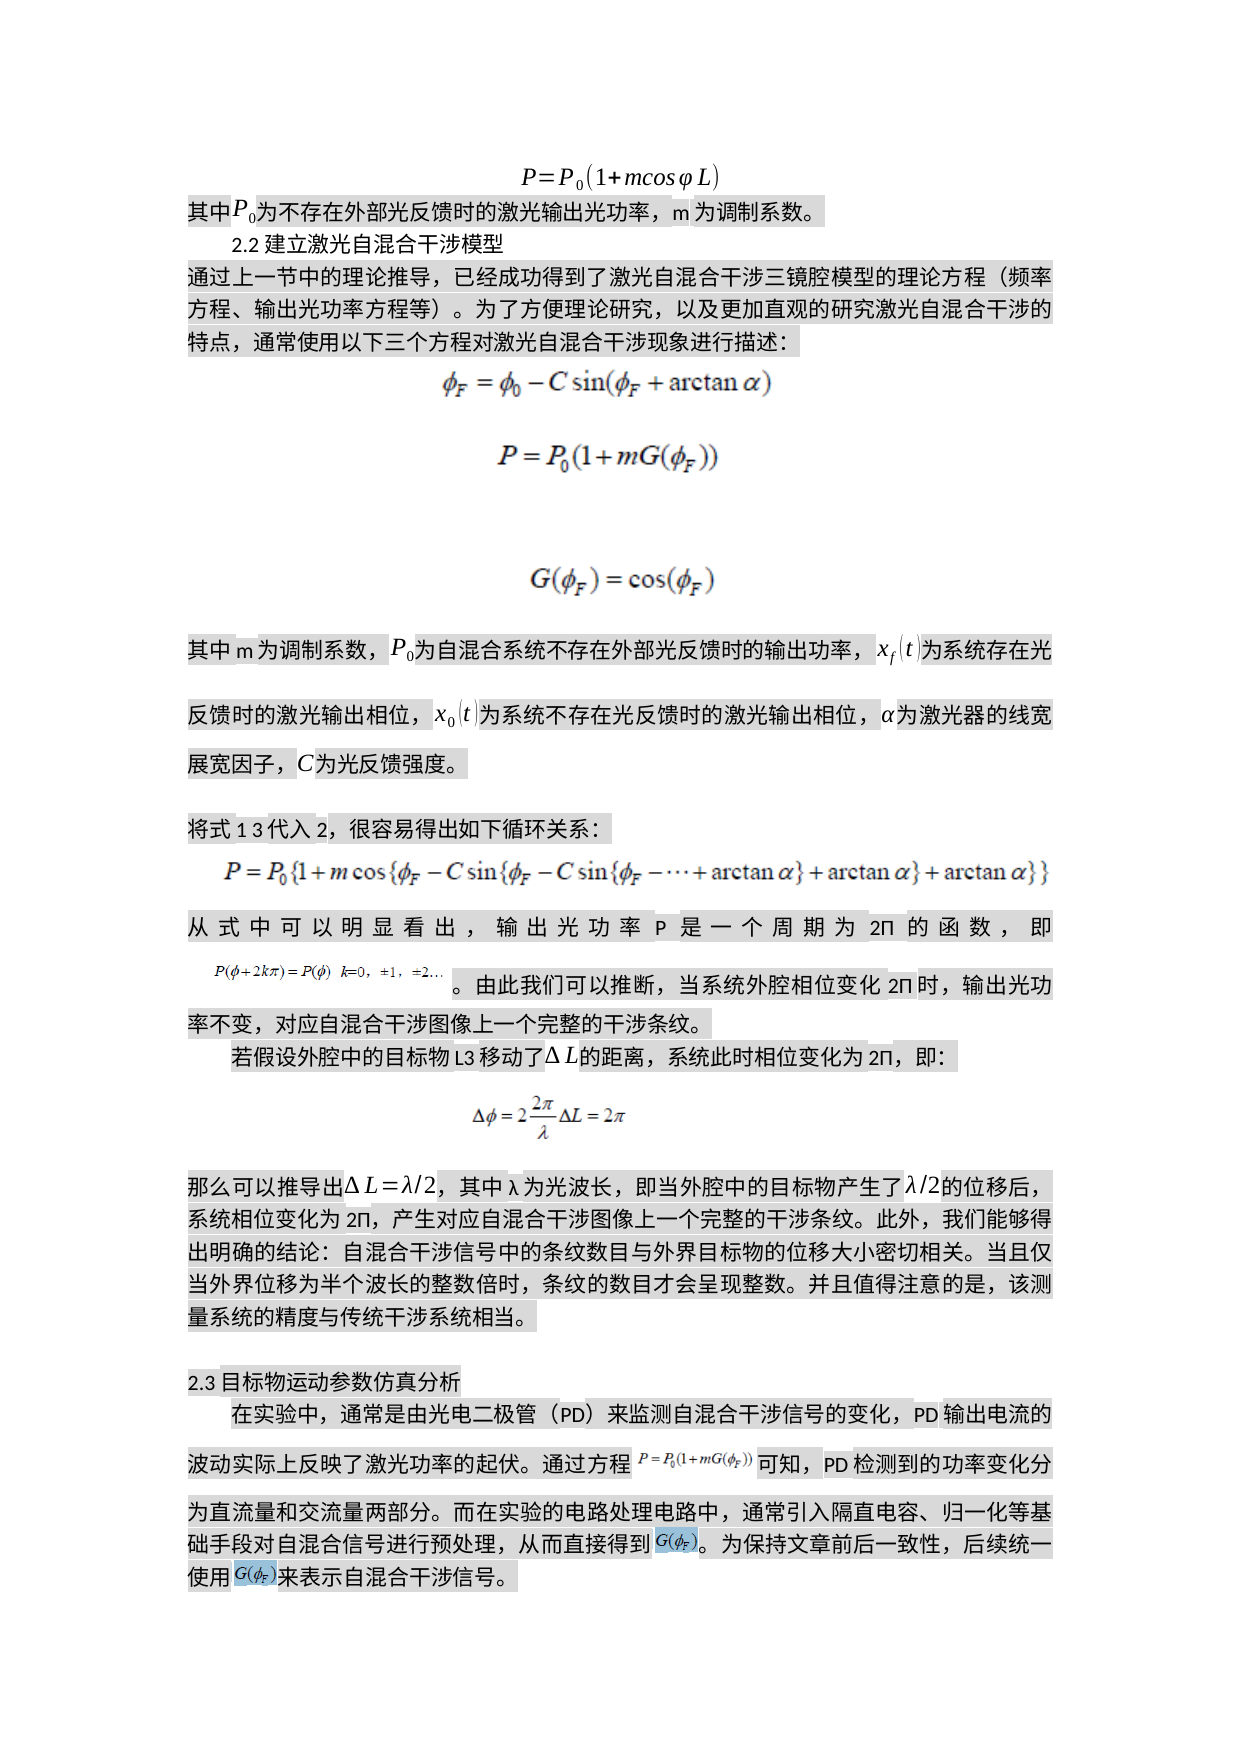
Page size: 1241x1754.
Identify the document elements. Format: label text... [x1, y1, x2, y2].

list 通过上一节中的理论推导，已经成功得到了激光自混合干涉三镜腔模型的理论方程（频率方程、输出光功率方程等）。为了方便理论研究，以及更加直观的研究激光自混合干涉的特点，通常使用以下三个方程对激光自混合干涉现象进行描述： [187, 259, 1053, 357]
list 将式1 3 代入 2，很容易得出如下循环关系： [187, 812, 1053, 844]
picture [632, 1445, 757, 1473]
list 2.2 建立激光自混合干涉模型 [187, 227, 1053, 259]
list 从式中可以明显看出，输出光功率P是一个周期为2Π的函数，即。由此我们可以推断，当系统外腔相位变化2Π时，输出光功率不变，对应自混合干涉图像上一个完整的干涉条纹。 [187, 909, 1053, 1039]
list 那么可以推导出，其中λ为光波长，即当外腔中的目标物产生了的位移后，系统相位变化为2Π，产生对应自混合干涉图像上一个完整的干涉条纹。此外，我们能够得出明确的结论：自混合干涉信号中的条纹数目与外界目标物的位移大小密切相关。当且仅当外界位移为半个波长的整数倍时，条纹的数目才会呈现整数。并且值得注意的是，该测量系统的精度与传统干涉系统相当。 [187, 1169, 1053, 1332]
picture [652, 1527, 699, 1553]
picture [187, 949, 453, 994]
list 其中为不存在外部光反馈时的激光输出光功率，m为调制系数。 [187, 194, 1053, 227]
picture [450, 1072, 643, 1148]
picture [503, 552, 737, 604]
list 在实验中，通常是由光电二极管（PD）来监测自混合干涉信号的变化，PD输出电流的波动实际上反映了激光功率的起伏。通过方程可知，PD检测到的功率变化分为直流量和交流量两部分。而在实验的电路处理电路中，通常引入隔直电容、归一化等基础手段对自混合信号进行预处理，从而直接得到。为保持文章前后一致性，后续统一使用来表示自混合干涉信号。 [187, 1397, 1053, 1592]
picture [187, 844, 1052, 908]
list 其中m为调制系数，为自混合系统不存在外部光反馈时的输出功率，为系统存在光反馈时的激光输出相位，为系统不存在光反馈时的激光输出相位，为激光器的线宽展宽因子，为光反馈强度。 [187, 617, 1053, 779]
list 2.3 目标物运动参数仿真分析 [187, 1364, 1053, 1397]
picture [396, 357, 844, 490]
picture [231, 1560, 278, 1586]
list 若假设外腔中的目标物L3移动了的距离，系统此时相位变化为2Π，即： [187, 1039, 1053, 1072]
